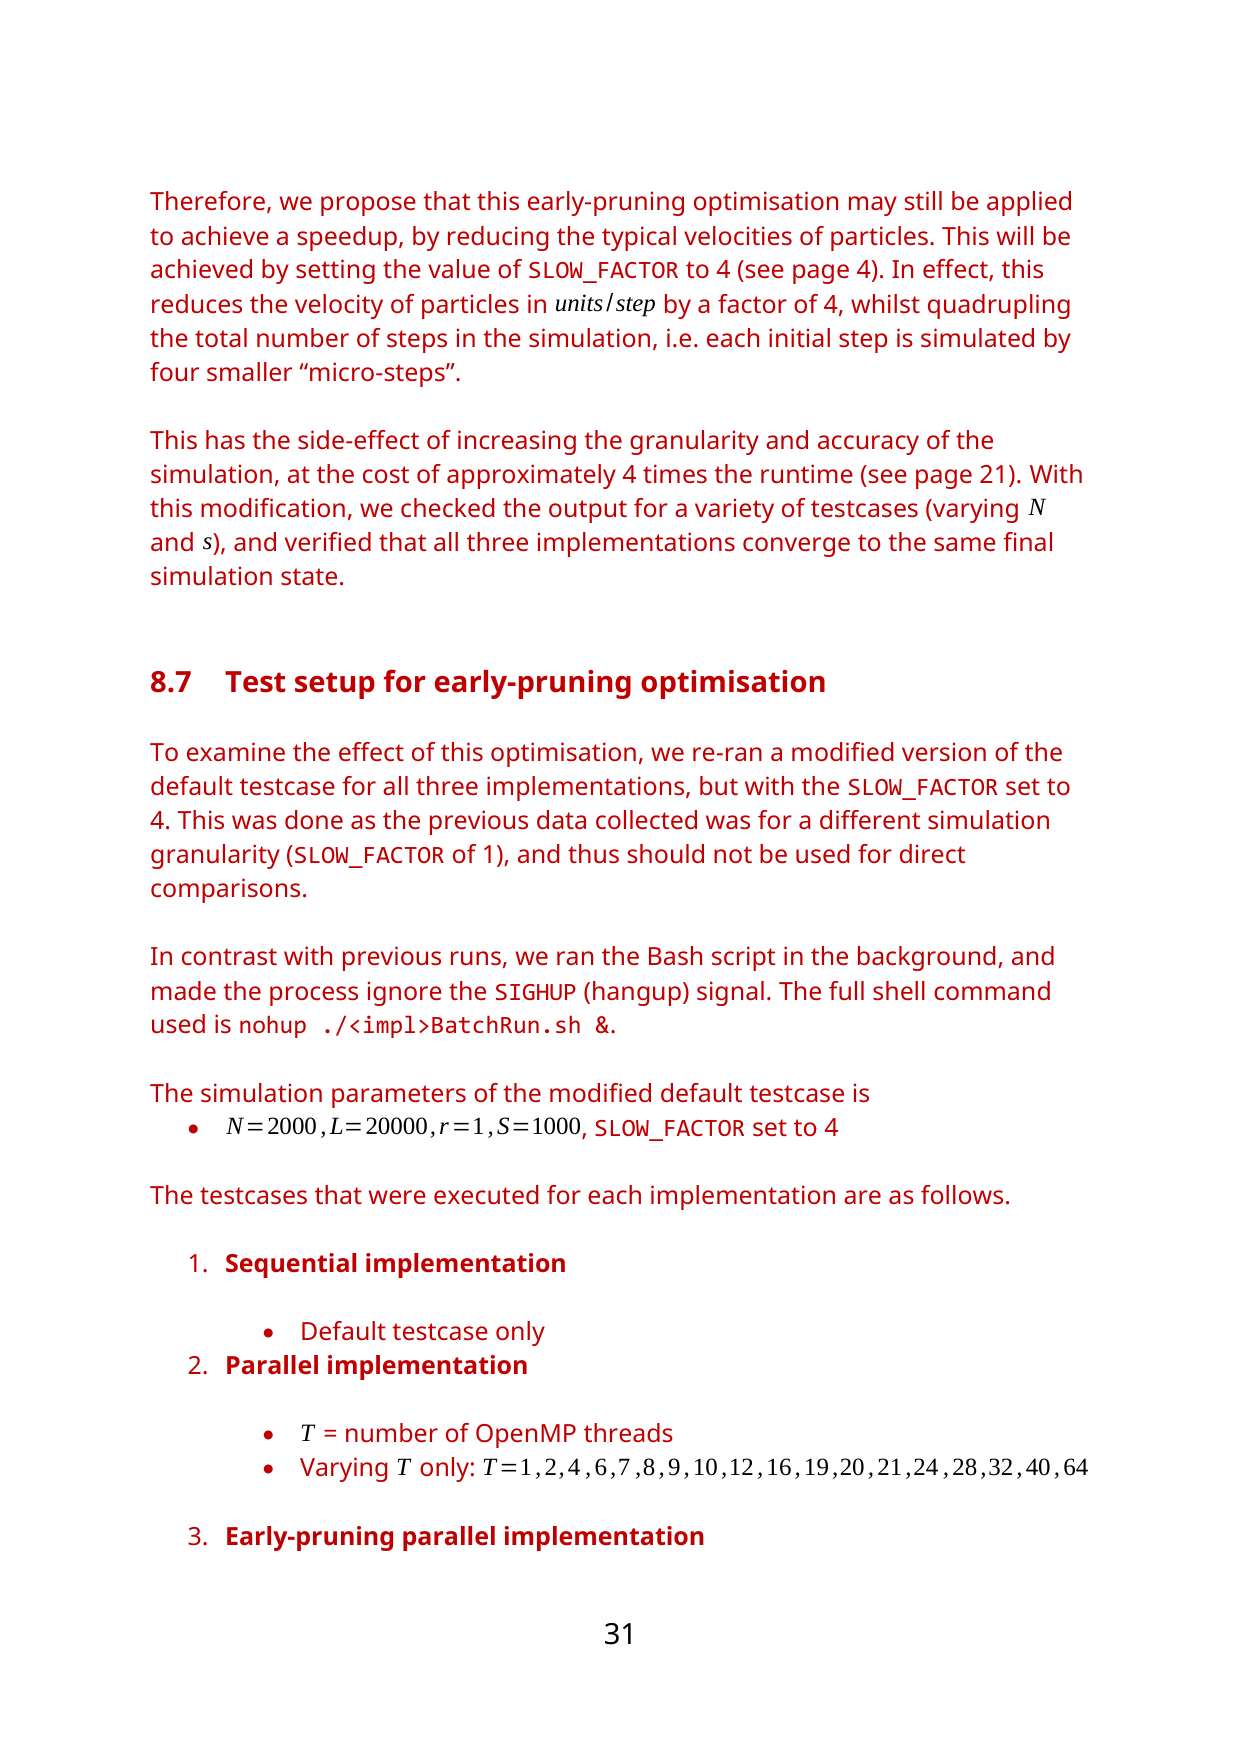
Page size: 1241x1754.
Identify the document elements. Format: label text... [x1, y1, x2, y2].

list Sequential implementation [187, 1246, 1090, 1280]
list Parallel implementation [187, 1348, 1090, 1382]
text The testcases that were executed for each implementation are as follows. [150, 1177, 1090, 1212]
text To examine the effect of this optimisation, we re-ran a modified version of the default testcase for all three implementations, but with the SLOW_FACTOR set to 4. This was done as the previous data collected was for a different simulation granularity (SLOW_FACTOR of 1), and thus should not be used for direct comparisons. [150, 735, 1090, 905]
list = number of OpenMP threads [262, 1416, 1090, 1450]
text This has the side-effect of increasing the granularity and accuracy of the simulation, at the cost of approximately 4 times the runtime (see page 21). With this modification, we checked the output for a variety of testcases (varying and ), and verified that all three implementations converge to the same final simulation state. [150, 422, 1090, 593]
list Default testcase only [262, 1314, 1090, 1348]
text The simulation parameters of the modified default testcase is [150, 1075, 1090, 1109]
text In contrast with previous runs, we ran the Bash script in the background, and made the process ignore the SIGHUP (hangup) signal. The full shell command used is nohup ./<impl>BatchRun.sh &. [150, 939, 1090, 1041]
list Varying only: [262, 1450, 1090, 1484]
text 8.7 Test setup for early-pruning optimisation [150, 661, 1090, 701]
text Therefore, we propose that this early-pruning optimisation may still be applied to achieve a speedup, by reducing the typical velocities of particles. This will be achieved by setting the value of SLOW_FACTOR to 4 (see page 4). In effect, this reduces the velocity of particles in by a factor of 4, whilst quadrupling the total number of steps in the simulation, i.e. each initial step is simulated by four smaller “micro-steps”. [150, 184, 1090, 388]
list Early-pruning parallel implementation [187, 1518, 1090, 1552]
list , SLOW_FACTOR set to 4 [187, 1109, 1090, 1143]
